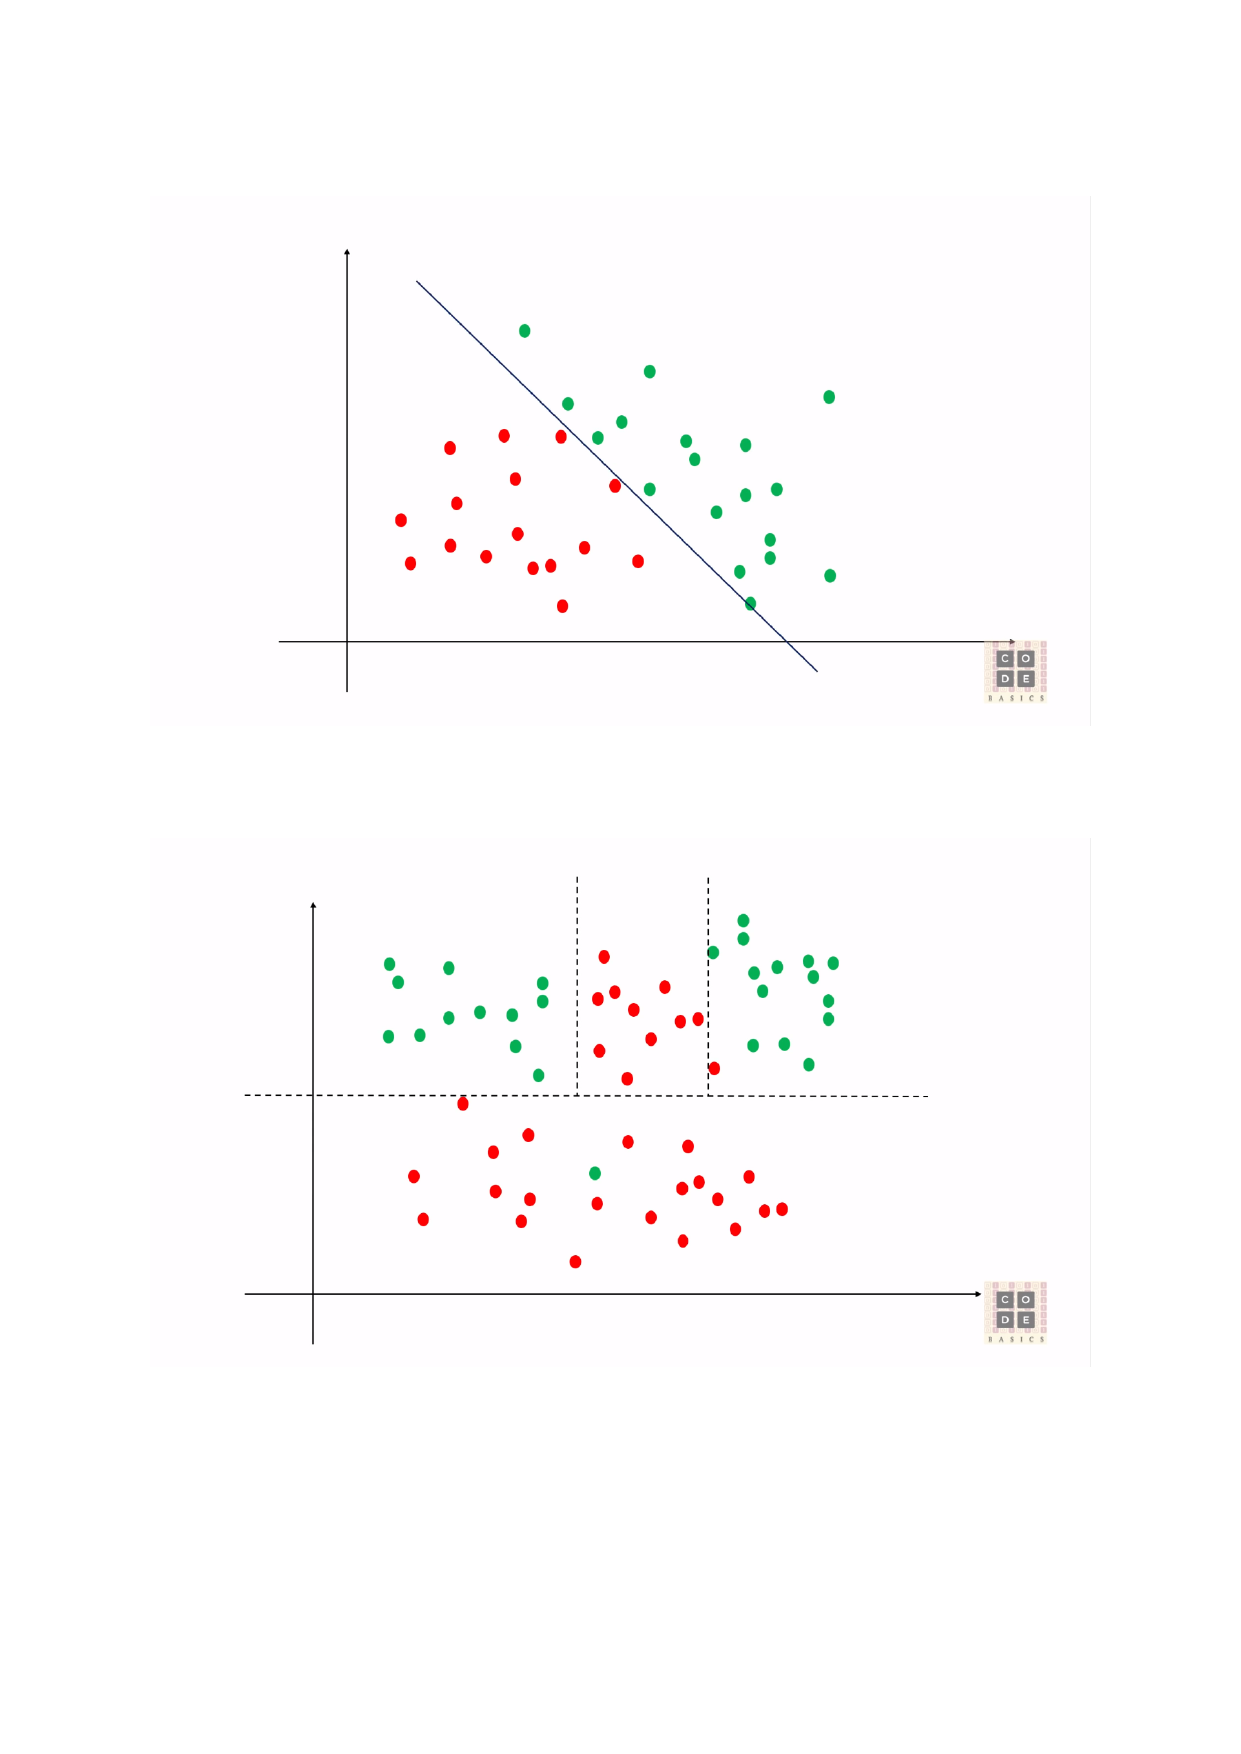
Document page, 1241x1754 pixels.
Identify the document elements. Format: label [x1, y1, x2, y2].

picture [150, 196, 1091, 726]
picture [150, 838, 1091, 1367]
